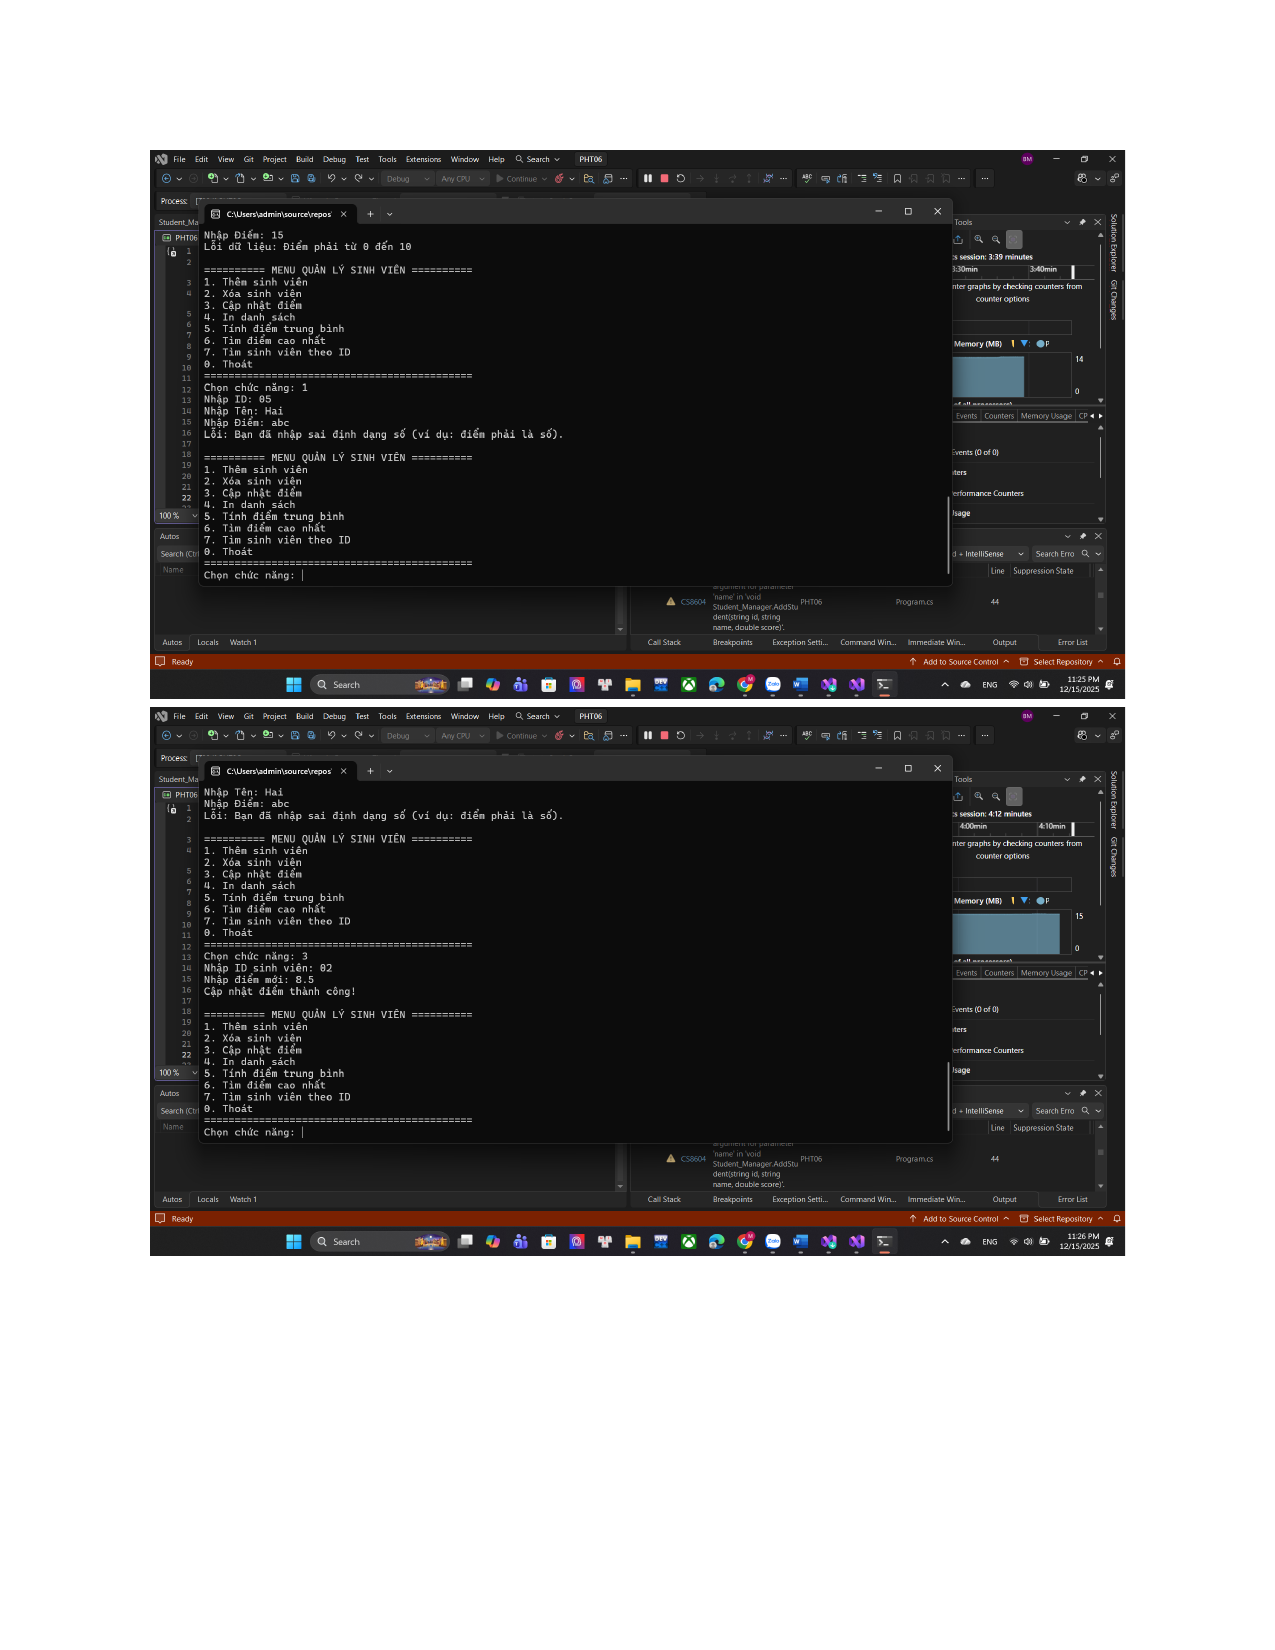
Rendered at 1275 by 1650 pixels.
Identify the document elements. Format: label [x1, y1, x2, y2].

picture [150, 707, 1125, 1256]
picture [150, 150, 1125, 699]
